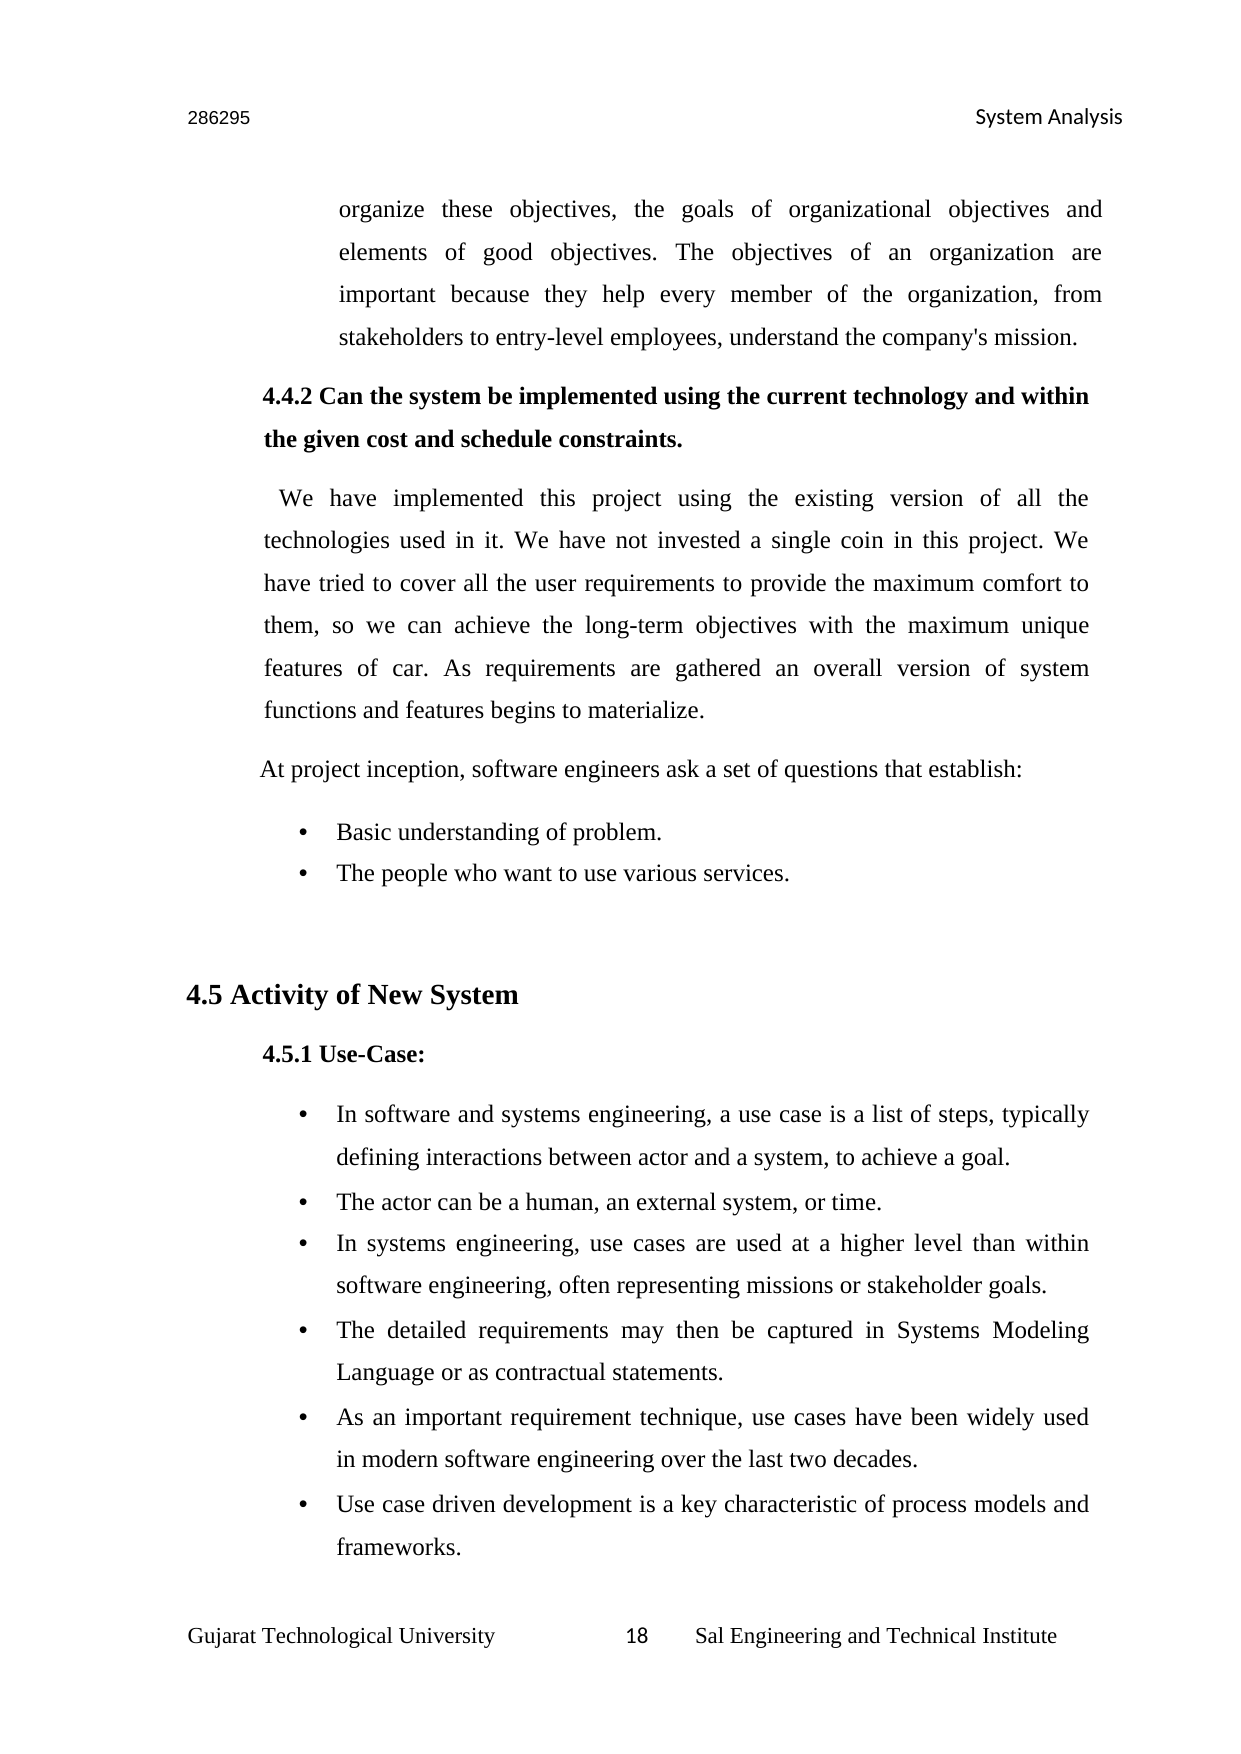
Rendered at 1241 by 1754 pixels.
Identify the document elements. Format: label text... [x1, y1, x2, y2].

text We have implemented this project using the existing version of all the technologies used in it. We have not invested a single coin in this project. We have tried to cover all the user requirements to provide the maximum comfort to them, so we can achieve the long-term objectives with the maximum unique features of car. As requirements are gathered an overall version of system functions and features begins to materialize. [262, 483, 1090, 724]
text 4.4.2 Can the system be implemented using the current technology and within the given cost and schedule constraints. [262, 381, 1090, 452]
list The people who want to use various services. [298, 858, 1090, 887]
list In software and systems engineering, a use case is a list of steps, typically defining interactions between actor and a system, to achieve a goal. [298, 1099, 1090, 1170]
list Use case driven development is a key characteristic of process models and frameworks. [298, 1489, 1090, 1561]
list In systems engineering, use cases are used at a higher level than within software engineering, often representing missions or stakeholder goals. [298, 1227, 1090, 1298]
list Basic understanding of problem. [298, 817, 1090, 846]
text 4.5.1 Use-Case: [262, 1039, 1090, 1068]
text At project inception, software engineers ask a set of questions that establish: [187, 754, 1090, 783]
list The detailed requirements may then be captured in Systems Modeling Language or as contractual statements. [298, 1315, 1090, 1386]
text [337, 194, 1103, 351]
subtitle 4.5 Activity of New System [186, 977, 1090, 1010]
list As an important requirement technique, use cases have been widely used in modern software engineering over the last two decades. [298, 1402, 1090, 1473]
list The actor can be a human, an external system, or time. [298, 1187, 1090, 1216]
